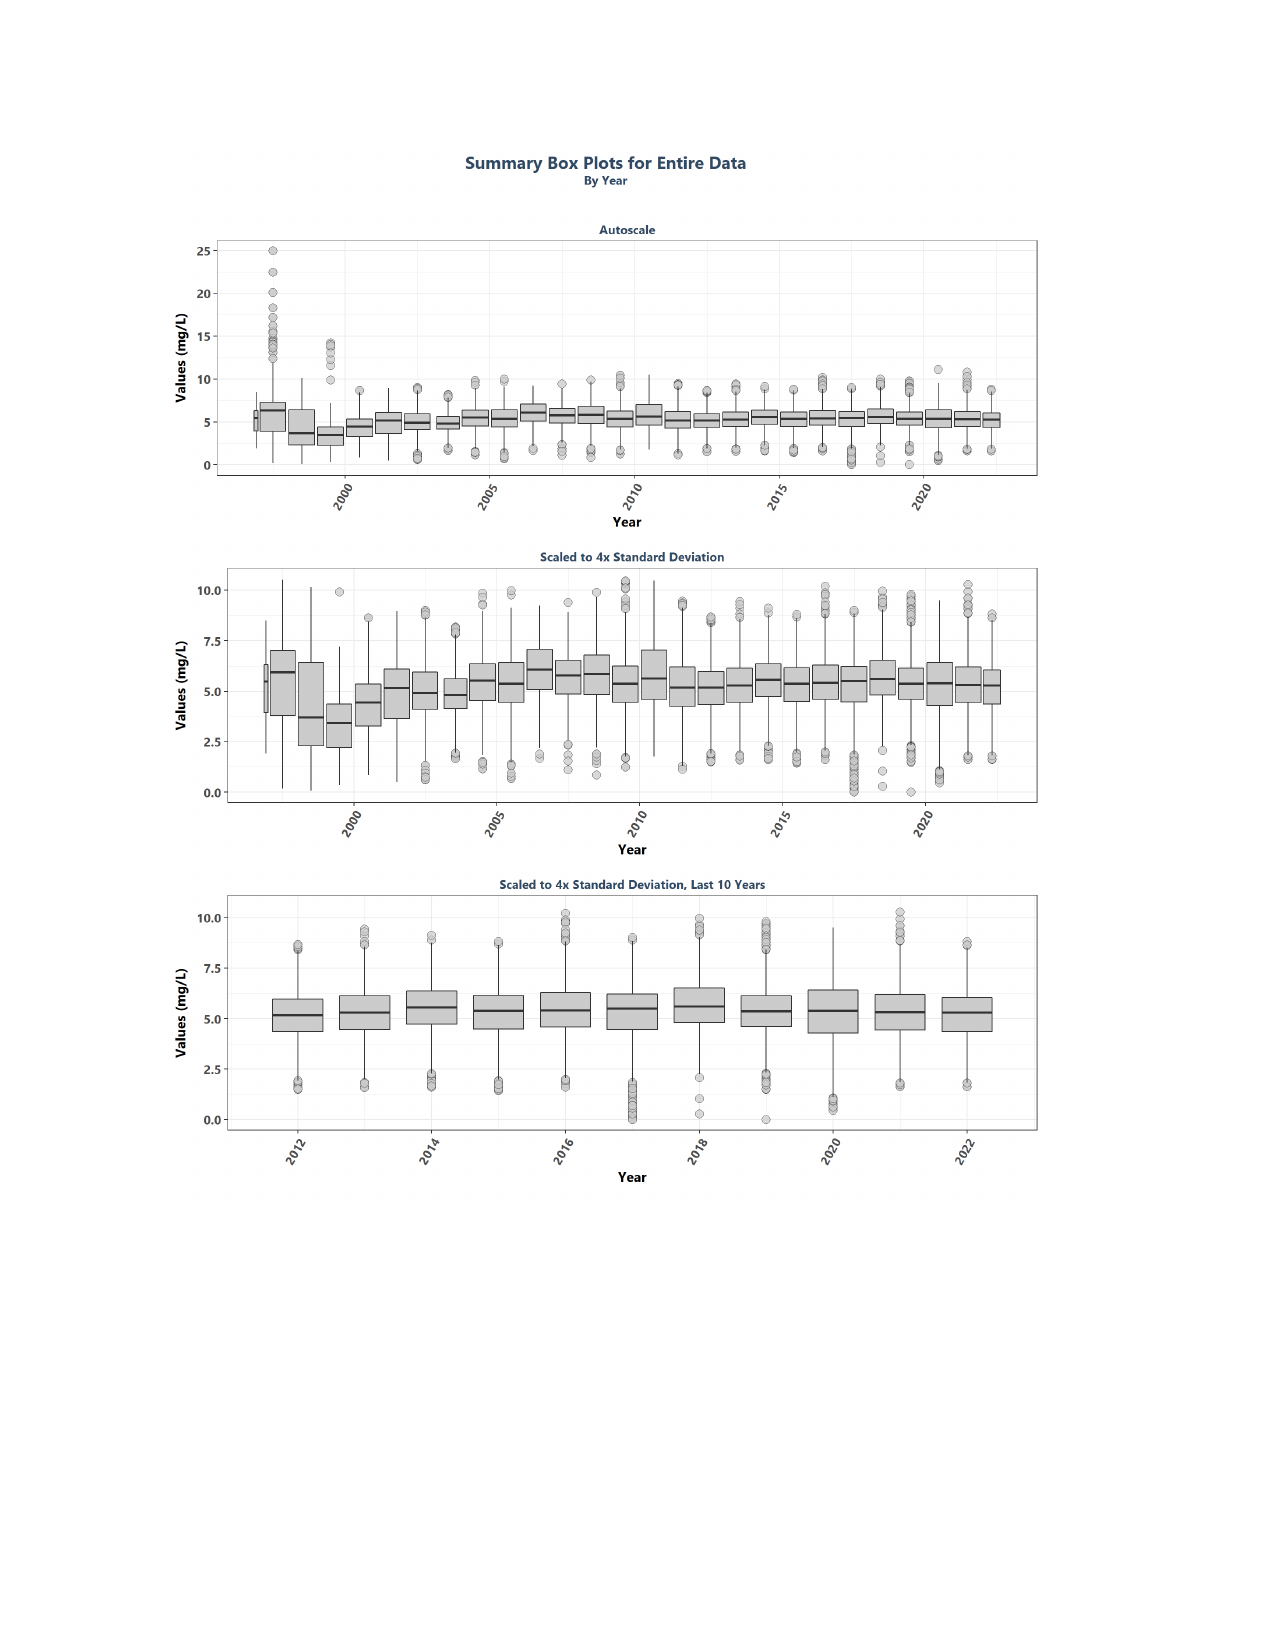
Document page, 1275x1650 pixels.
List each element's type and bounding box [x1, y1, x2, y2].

picture [168, 150, 1044, 1200]
